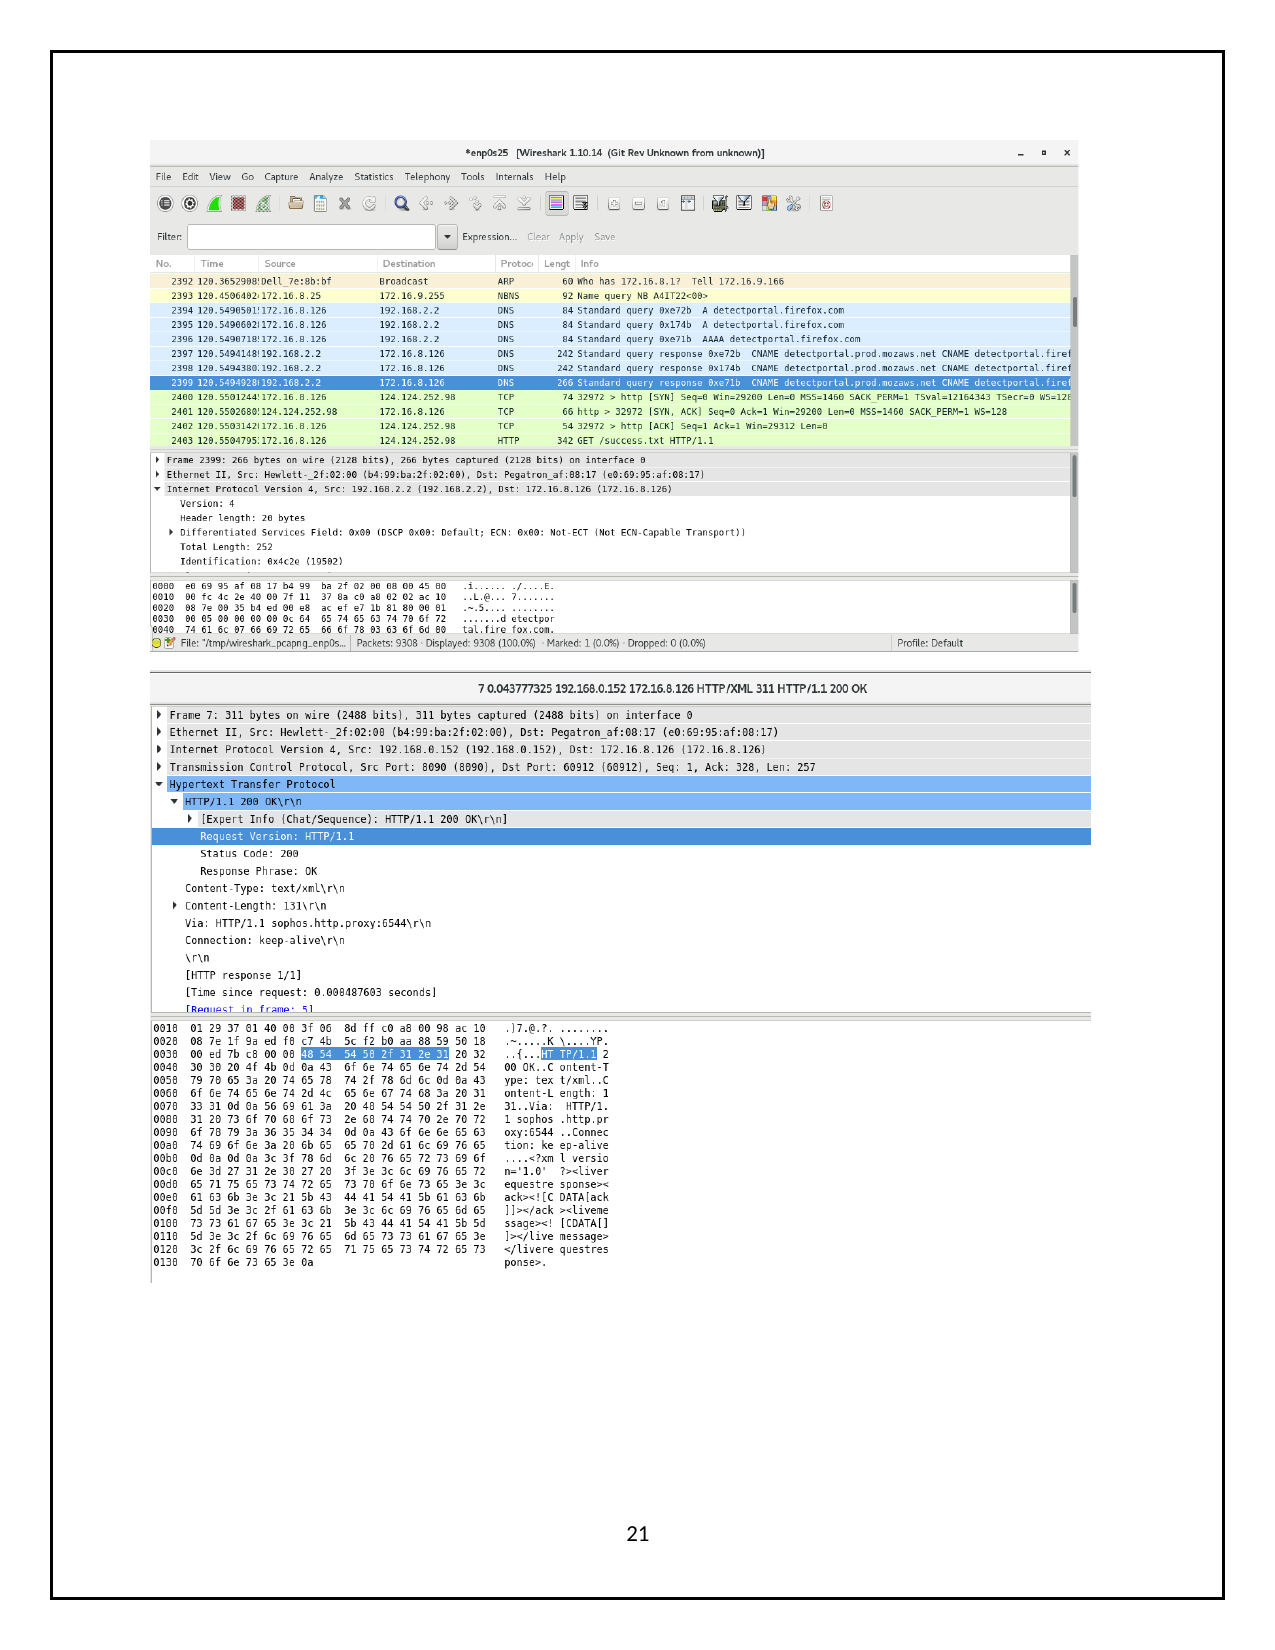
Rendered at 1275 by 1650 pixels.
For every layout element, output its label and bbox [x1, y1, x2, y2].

picture [150, 140, 1079, 652]
picture [150, 670, 1091, 1283]
